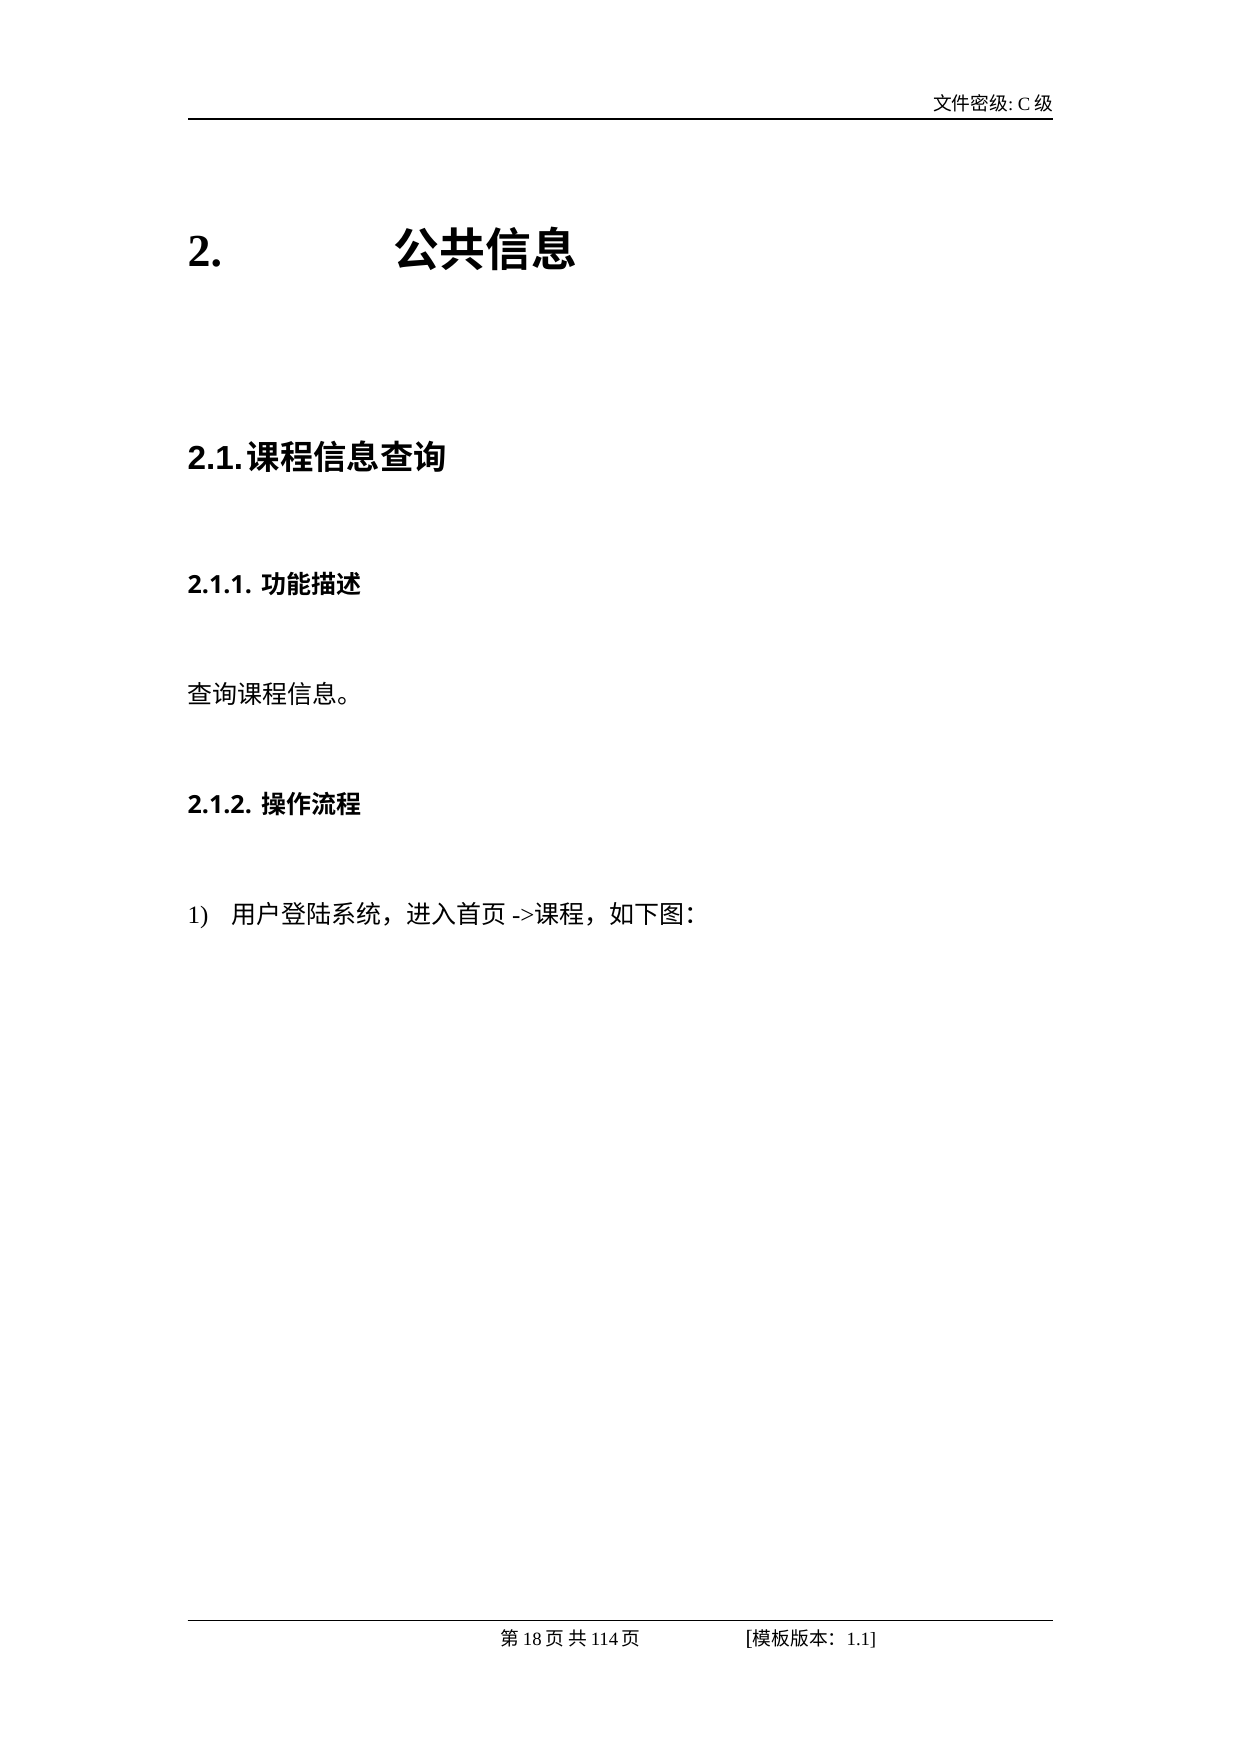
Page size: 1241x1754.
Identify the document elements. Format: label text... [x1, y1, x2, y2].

list 用户登陆系统，进入首页 ->课程，如下图： [187, 881, 1053, 946]
subtitle 功能描述 [187, 550, 1053, 615]
subtitle 操作流程 [187, 770, 1053, 835]
text 查询课程信息。 [187, 660, 1053, 725]
subtitle 课程信息查询 [187, 423, 1053, 488]
subtitle 公共信息 [187, 197, 1053, 295]
